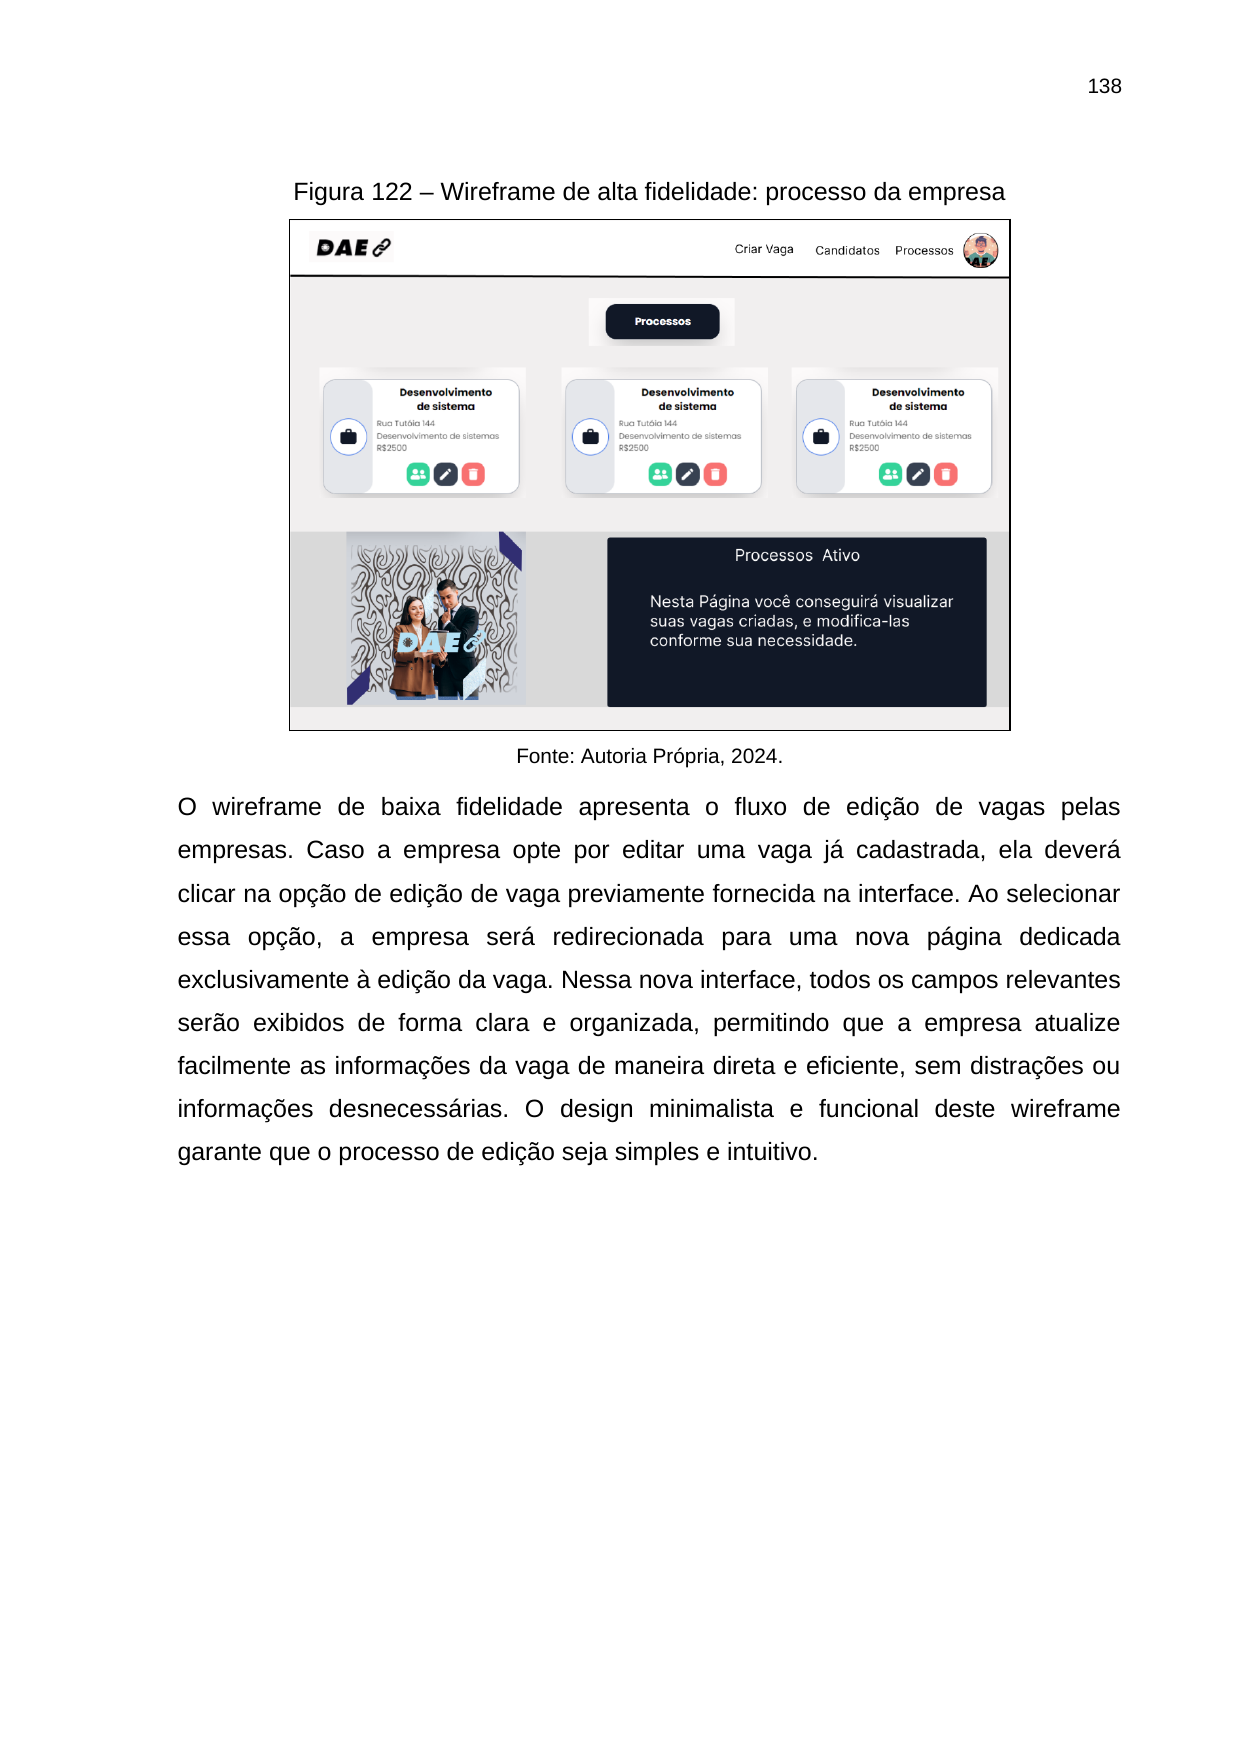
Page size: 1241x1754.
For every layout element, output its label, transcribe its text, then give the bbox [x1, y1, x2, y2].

text O wireframe de baixa fidelidade apresenta o fluxo de edição de vagas pelas empresas. Caso a empresa opte por editar uma vaga já cadastrada, ela deverá clicar na opção de edição de vaga previamente fornecida na interface. Ao selecionar essa opção, a empresa será redirecionada para uma nova página dedicada exclusivamente à edição da vaga. Nessa nova interface, todos os campos relevantes serão exibidos de forma clara e organizada, permitindo que a empresa atualize facilmente as informações da vaga de maneira direta e eficiente, sem distrações ou informações desnecessárias. O design minimalista e funcional deste wireframe garante que o processo de edição seja simples e intuitivo. [177, 792, 1122, 1166]
text Figura 122 – Wireframe de alta fidelidade: processo da empresa [177, 177, 1122, 206]
picture [290, 220, 1009, 730]
text Fonte: Autoria Própria, 2024. [177, 744, 1122, 768]
